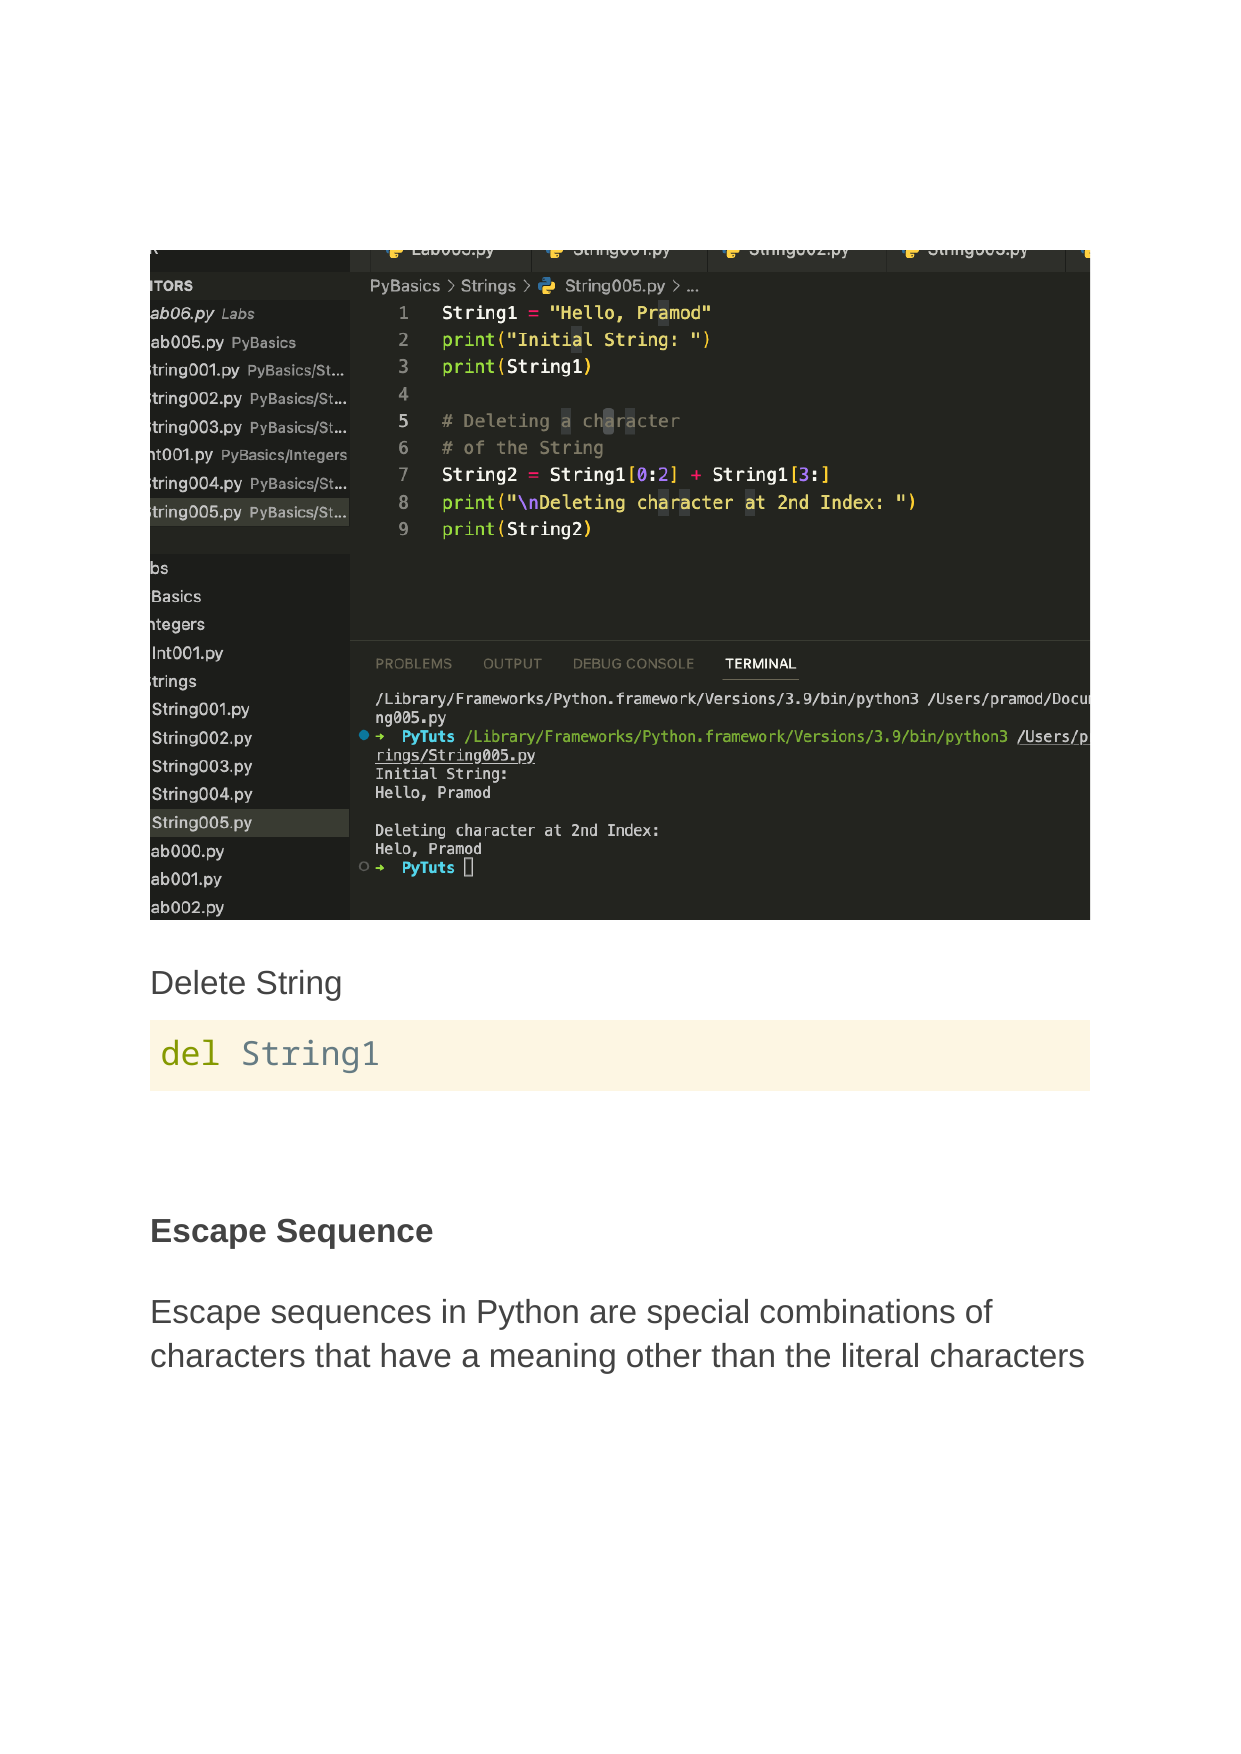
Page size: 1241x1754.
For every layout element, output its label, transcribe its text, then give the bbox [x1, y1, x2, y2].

subtitle Escape Sequence [150, 1211, 1090, 1249]
text Escape sequences in Python are special combinations of characters that have a meaning other than the literal characters [150, 1292, 1090, 1375]
picture [150, 250, 1091, 920]
text Delete String [150, 963, 1090, 1001]
table_header del String1 [150, 1020, 1090, 1091]
